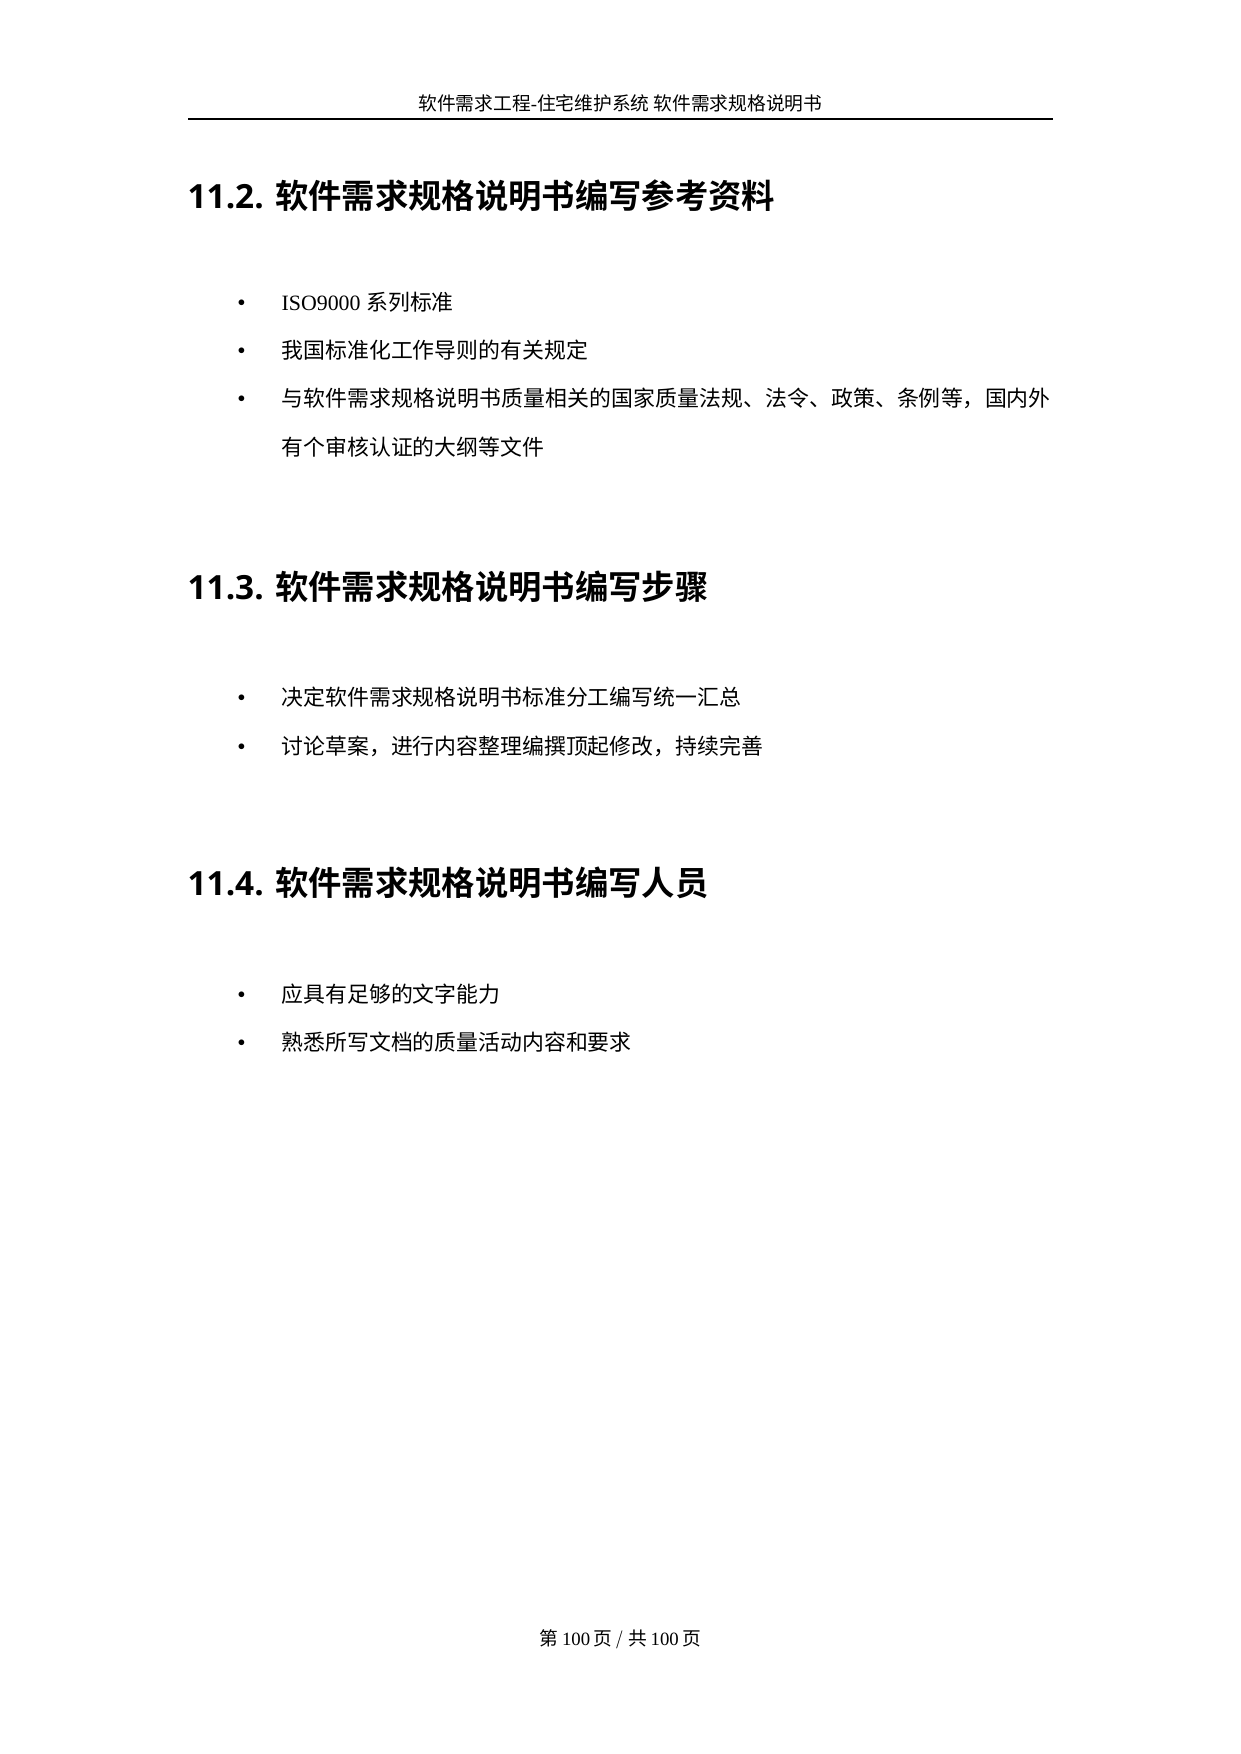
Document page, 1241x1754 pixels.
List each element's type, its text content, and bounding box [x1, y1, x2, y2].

subtitle 软件需求规格说明书编写人员 [187, 849, 1053, 914]
list 熟悉所写文档的质量活动内容和要求 [238, 1024, 1053, 1057]
list 讨论草案，进行内容整理编撰顶起修改，持续完善 [238, 728, 1053, 761]
subtitle 软件需求规格说明书编写步骤 [187, 553, 1053, 618]
list 与软件需求规格说明书质量相关的国家质量法规、法令、政策、条例等，国内外有个审核认证的大纲等文件 [238, 381, 1053, 462]
list 应具有足够的文字能力 [238, 976, 1053, 1009]
list 决定软件需求规格说明书标准分工编写统一汇总 [238, 680, 1053, 712]
subtitle 软件需求规格说明书编写参考资料 [187, 162, 1053, 227]
list 我国标准化工作导则的有关规定 [238, 333, 1053, 365]
list ISO9000 系列标准 [238, 284, 1053, 317]
